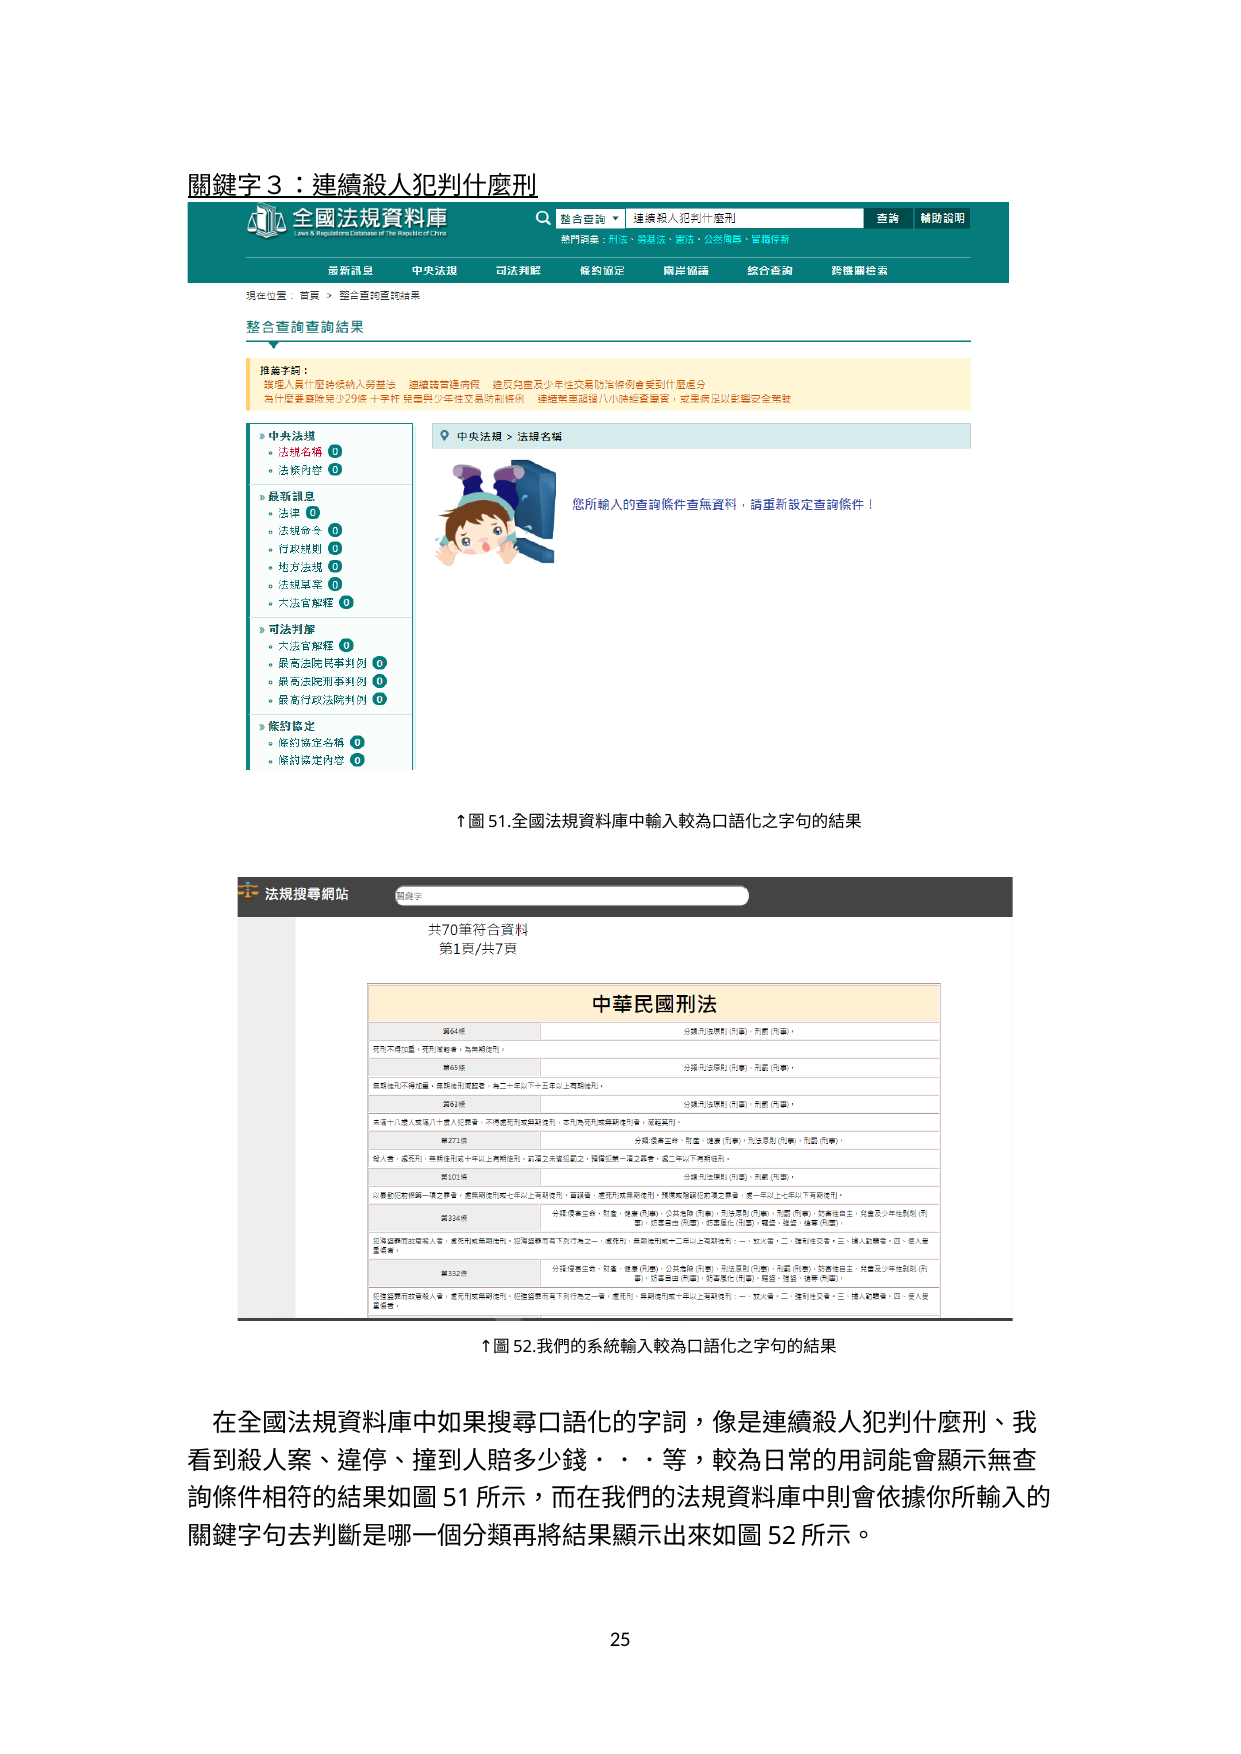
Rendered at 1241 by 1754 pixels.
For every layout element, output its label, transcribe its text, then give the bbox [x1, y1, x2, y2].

picture [187, 202, 1009, 770]
text 在全國法規資料庫中如果搜尋口語化的字詞，像是連續殺人犯判什麼刑、我看到殺人案、違停、撞到人賠多少錢．．．等，較為日常的用詞能會顯示無查詢條件相符的結果如圖51所示，而在我們的法規資料庫中則會依據你所輸入的關鍵字句去判斷是哪一個分類再將結果顯示出來如圖52所示。 [187, 1402, 1053, 1552]
picture [237, 877, 1013, 1321]
list ↑圖52.我們的系統輸入較為口語化之字句的結果 [262, 1327, 1053, 1364]
list ↑圖51.全國法規資料庫中輸入較為口語化之字句的結果 [262, 802, 1053, 839]
text 關鍵字３：連續殺人犯判什麼刑 [187, 164, 1053, 202]
